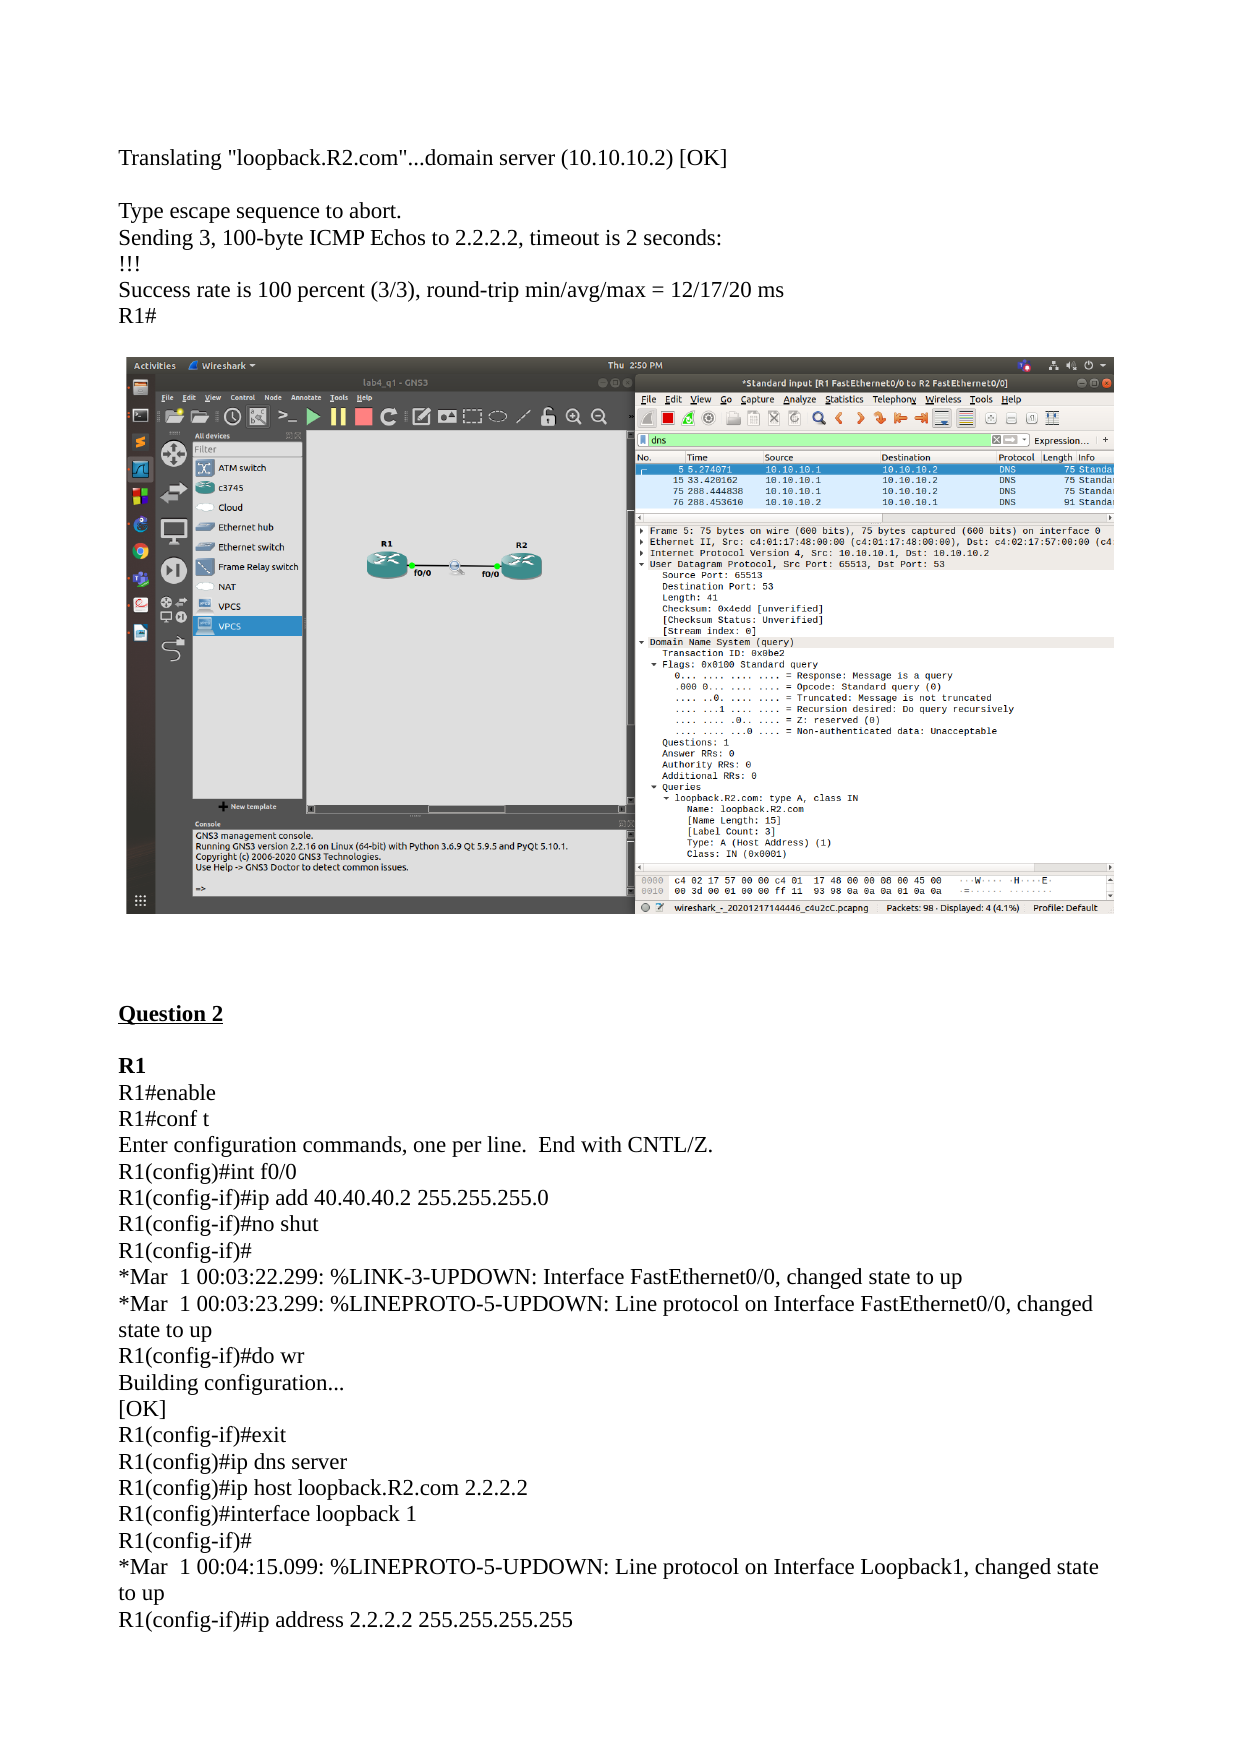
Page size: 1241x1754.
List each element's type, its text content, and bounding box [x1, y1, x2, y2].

text R1#enable [118, 1079, 1122, 1105]
text Sending 3, 100-byte ICMP Echos to 2.2.2.2, timeout is 2 seconds: [118, 223, 1122, 250]
text R1(config-if)#ip address 2.2.2.2 255.255.255.255 [118, 1606, 1122, 1632]
text *Mar 1 00:03:23.299: %LINEPROTO-5-UPDOWN: Line protocol on Interface FastEthernet0/0, changed state to up [118, 1289, 1122, 1342]
text Question 2 [118, 1000, 1122, 1026]
text *Mar 1 00:04:15.099: %LINEPROTO-5-UPDOWN: Line protocol on Interface Loopback1, changed state to up [118, 1553, 1122, 1606]
text R1#conf t [118, 1105, 1122, 1131]
text R1(config)#interface loopback 1 [118, 1500, 1122, 1527]
text Enter configuration commands, one per line. End with CNTL/Z. [118, 1131, 1122, 1158]
text R1(config-if)# [118, 1527, 1122, 1553]
text R1(config-if)# [118, 1237, 1122, 1263]
text Type escape sequence to abort. [118, 197, 1122, 223]
text R1(config-if)#no shut [118, 1211, 1122, 1237]
text [OK] [118, 1395, 1122, 1421]
picture [126, 357, 1114, 914]
text R1 [118, 1052, 1122, 1079]
text !!! [118, 250, 1122, 276]
text R1(config)#ip dns server [118, 1448, 1122, 1474]
text R1(config)#ip host loopback.R2.com 2.2.2.2 [118, 1474, 1122, 1500]
text R1(config-if)#exit [118, 1421, 1122, 1448]
text *Mar 1 00:03:22.299: %LINK-3-UPDOWN: Interface FastEthernet0/0, changed state to up [118, 1263, 1122, 1289]
text R1(config)#int f0/0 [118, 1158, 1122, 1184]
text R1(config-if)#ip add 40.40.40.2 255.255.255.0 [118, 1184, 1122, 1211]
text Success rate is 100 percent (3/3), round-trip min/avg/max = 12/17/20 ms [118, 276, 1122, 303]
text R1# [118, 303, 1122, 329]
text R1(config-if)#do wr [118, 1342, 1122, 1369]
text Building configuration... [118, 1369, 1122, 1395]
text Translating "loopback.R2.com"...domain server (10.10.10.2) [OK] [118, 144, 1122, 171]
